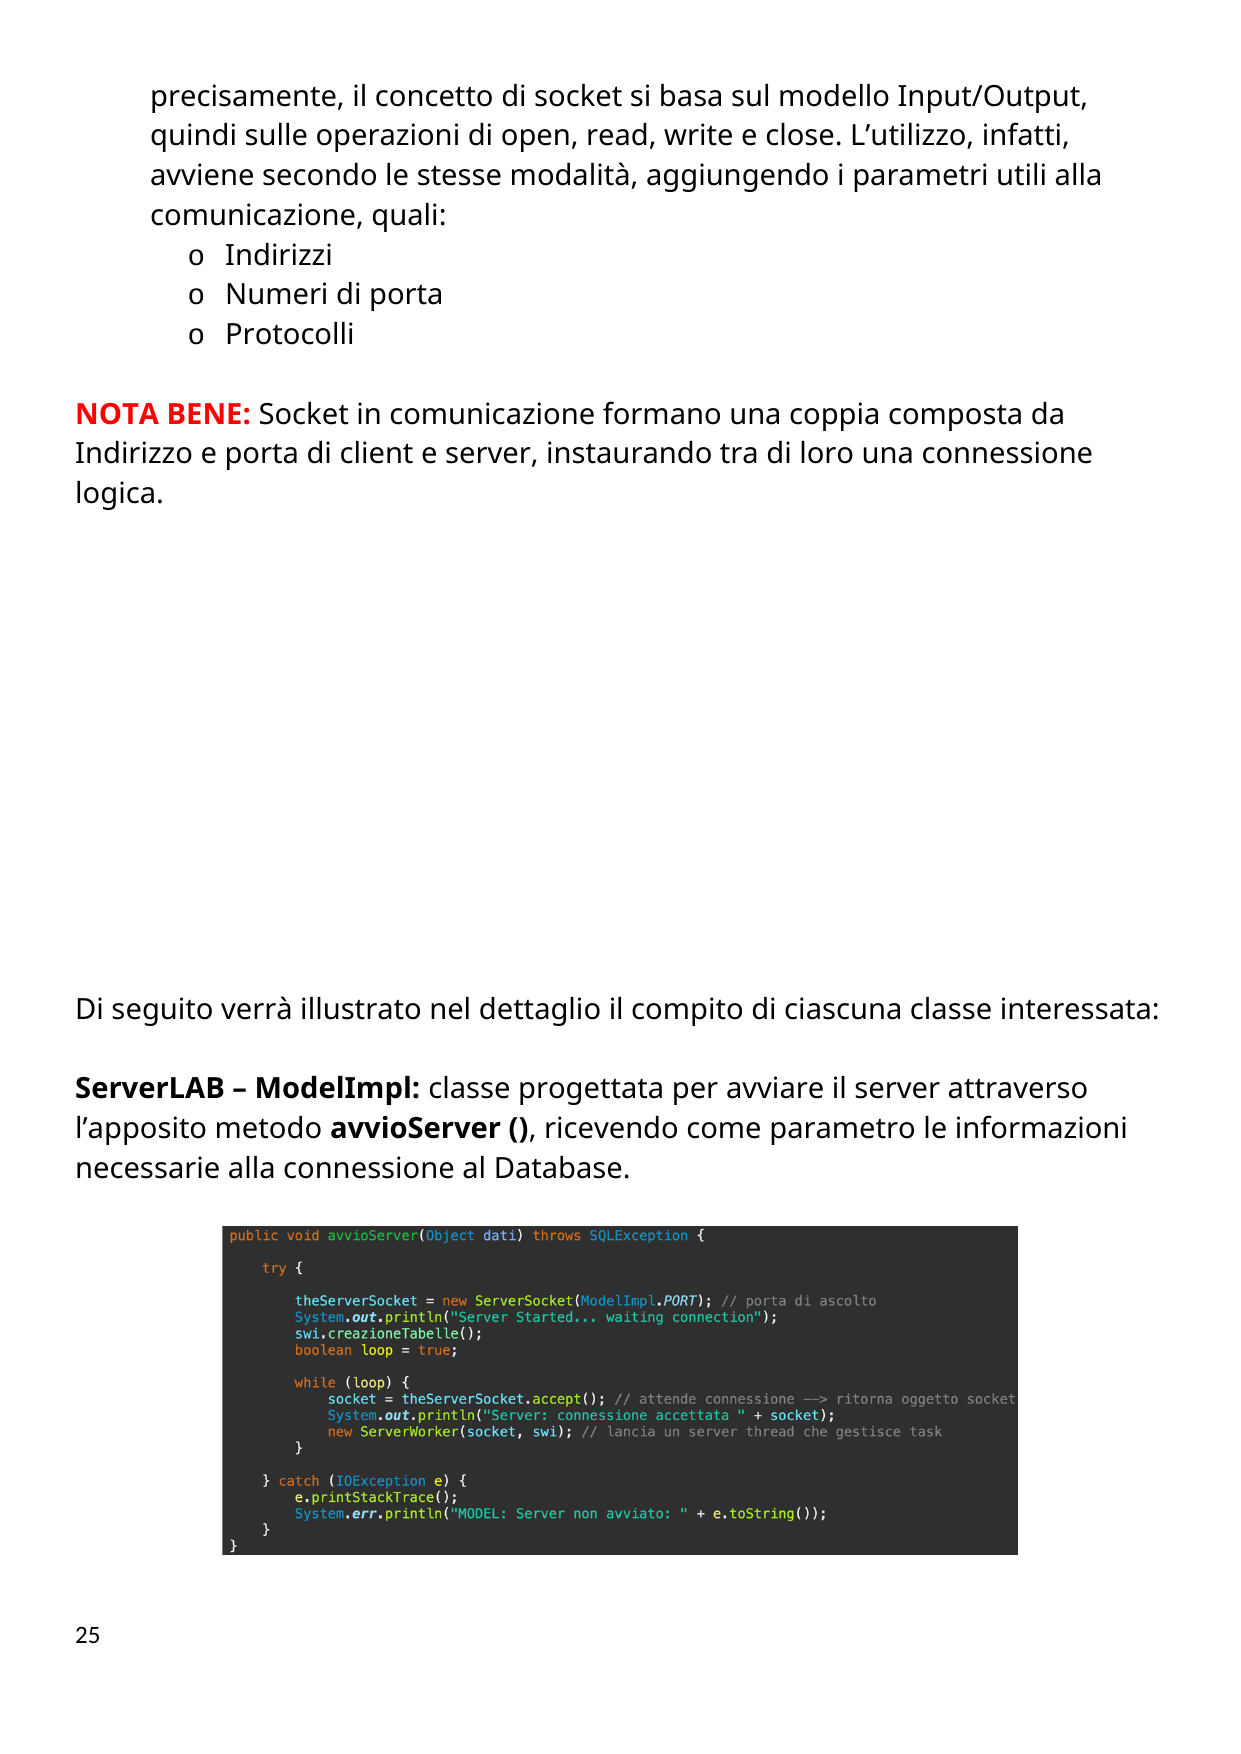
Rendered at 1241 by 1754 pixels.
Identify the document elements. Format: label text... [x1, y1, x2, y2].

picture [222, 1226, 1018, 1555]
text Di seguito verrà illustrato nel dettaglio il compito di ciascuna classe interessata: [75, 988, 1165, 1028]
text NOTA BENE: Socket in comunicazione formano una coppia composta da Indirizzo e porta di client e server, instaurando tra di loro una connessione logica. [75, 393, 1165, 512]
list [112, 75, 1165, 234]
text ServerLAB – ModelImpl: classe progettata per avviare il server attraverso l’apposito metodo avvioServer (), ricevendo come parametro le informazioni necessarie alla connessione al Database. [75, 1068, 1165, 1187]
list Protocolli [187, 313, 1165, 353]
list Indirizzi [187, 234, 1165, 274]
list Numeri di porta [187, 274, 1165, 313]
